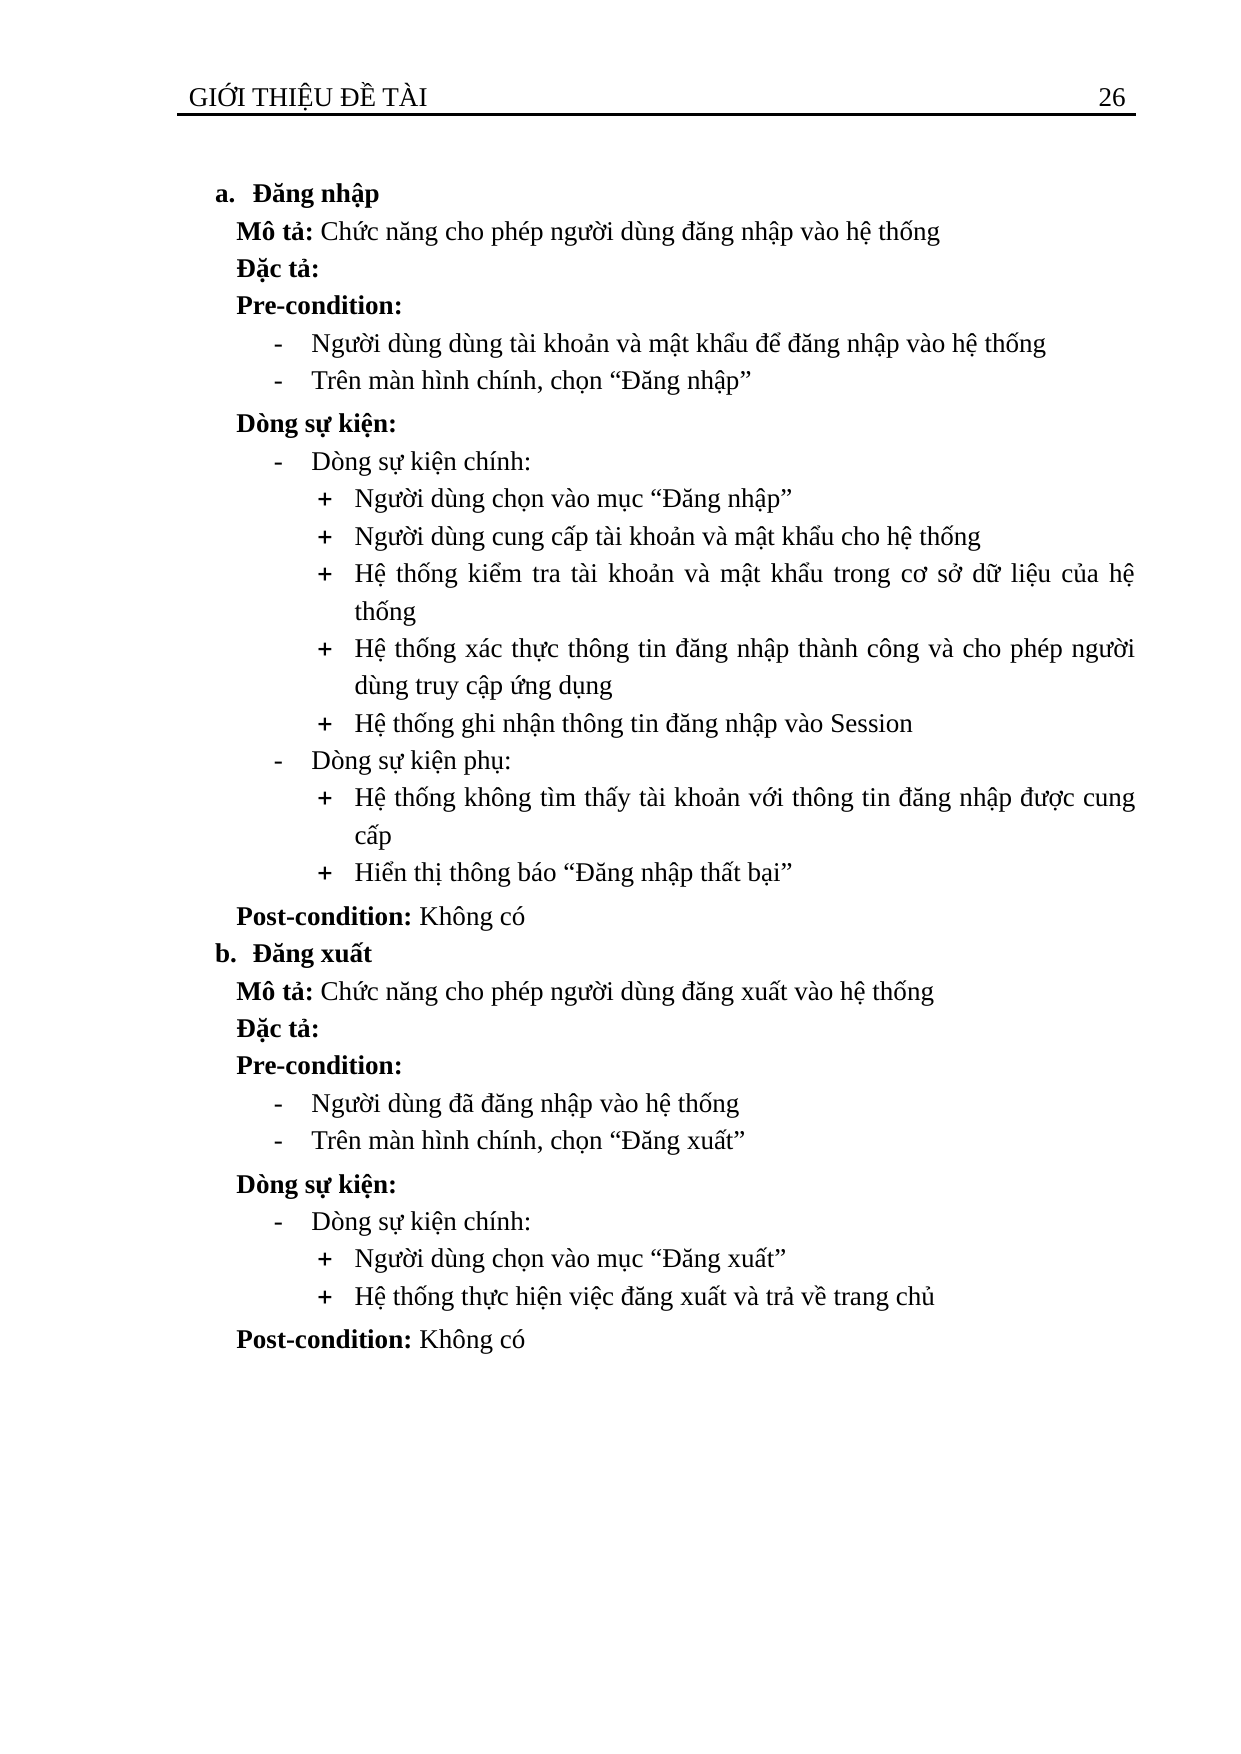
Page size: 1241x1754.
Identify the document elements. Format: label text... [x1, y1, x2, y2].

list Người dùng chọn vào mục “Đăng xuất” [317, 1242, 1136, 1274]
text Đặc tả: [177, 252, 1122, 283]
list Người dùng đã đăng nhập vào hệ thống [274, 1087, 1136, 1118]
text Post-condition: Không có [177, 900, 1122, 931]
list Dòng sự kiện chính: [274, 1205, 1136, 1236]
list Hệ thống thực hiện việc đăng xuất và trả về trang chủ [317, 1280, 1136, 1311]
list Hệ thống xác thực thông tin đăng nhập thành công và cho phép người dùng truy cập ứng dụng [317, 632, 1136, 701]
list Dòng sự kiện chính: [274, 445, 1136, 476]
text Dòng sự kiện: [177, 1168, 1122, 1199]
text Mô tả: Chức năng cho phép người dùng đăng xuất vào hệ thống [177, 975, 1122, 1006]
text Mô tả: Chức năng cho phép người dùng đăng nhập vào hệ thống [177, 214, 1122, 246]
list Người dùng chọn vào mục “Đăng nhập” [317, 482, 1136, 513]
text Dòng sự kiện: [177, 408, 1122, 439]
list Trên màn hình chính, chọn “Đăng nhập” [274, 364, 1136, 395]
list Hệ thống ghi nhận thông tin đăng nhập vào Session [317, 707, 1136, 738]
list Hệ thống kiểm tra tài khoản và mật khẩu trong cơ sở dữ liệu của hệ thống [317, 557, 1136, 626]
list Hệ thống không tìm thấy tài khoản với thông tin đăng nhập được cung cấp [317, 781, 1136, 850]
list Người dùng dùng tài khoản và mật khẩu để đăng nhập vào hệ thống [274, 327, 1136, 358]
text Post-condition: Không có [177, 1324, 1122, 1355]
subtitle Đăng nhập [215, 177, 1122, 208]
list Trên màn hình chính, chọn “Đăng xuất” [274, 1124, 1136, 1155]
list Hiển thị thông báo “Đăng nhập thất bại” [317, 856, 1136, 887]
list Người dùng cung cấp tài khoản và mật khẩu cho hệ thống [317, 520, 1136, 551]
list Dòng sự kiện phụ: [274, 744, 1136, 775]
text Pre-condition: [177, 289, 1122, 321]
text Pre-condition: [177, 1049, 1122, 1081]
text Đặc tả: [177, 1012, 1122, 1043]
subtitle Đăng xuất [215, 937, 1122, 968]
